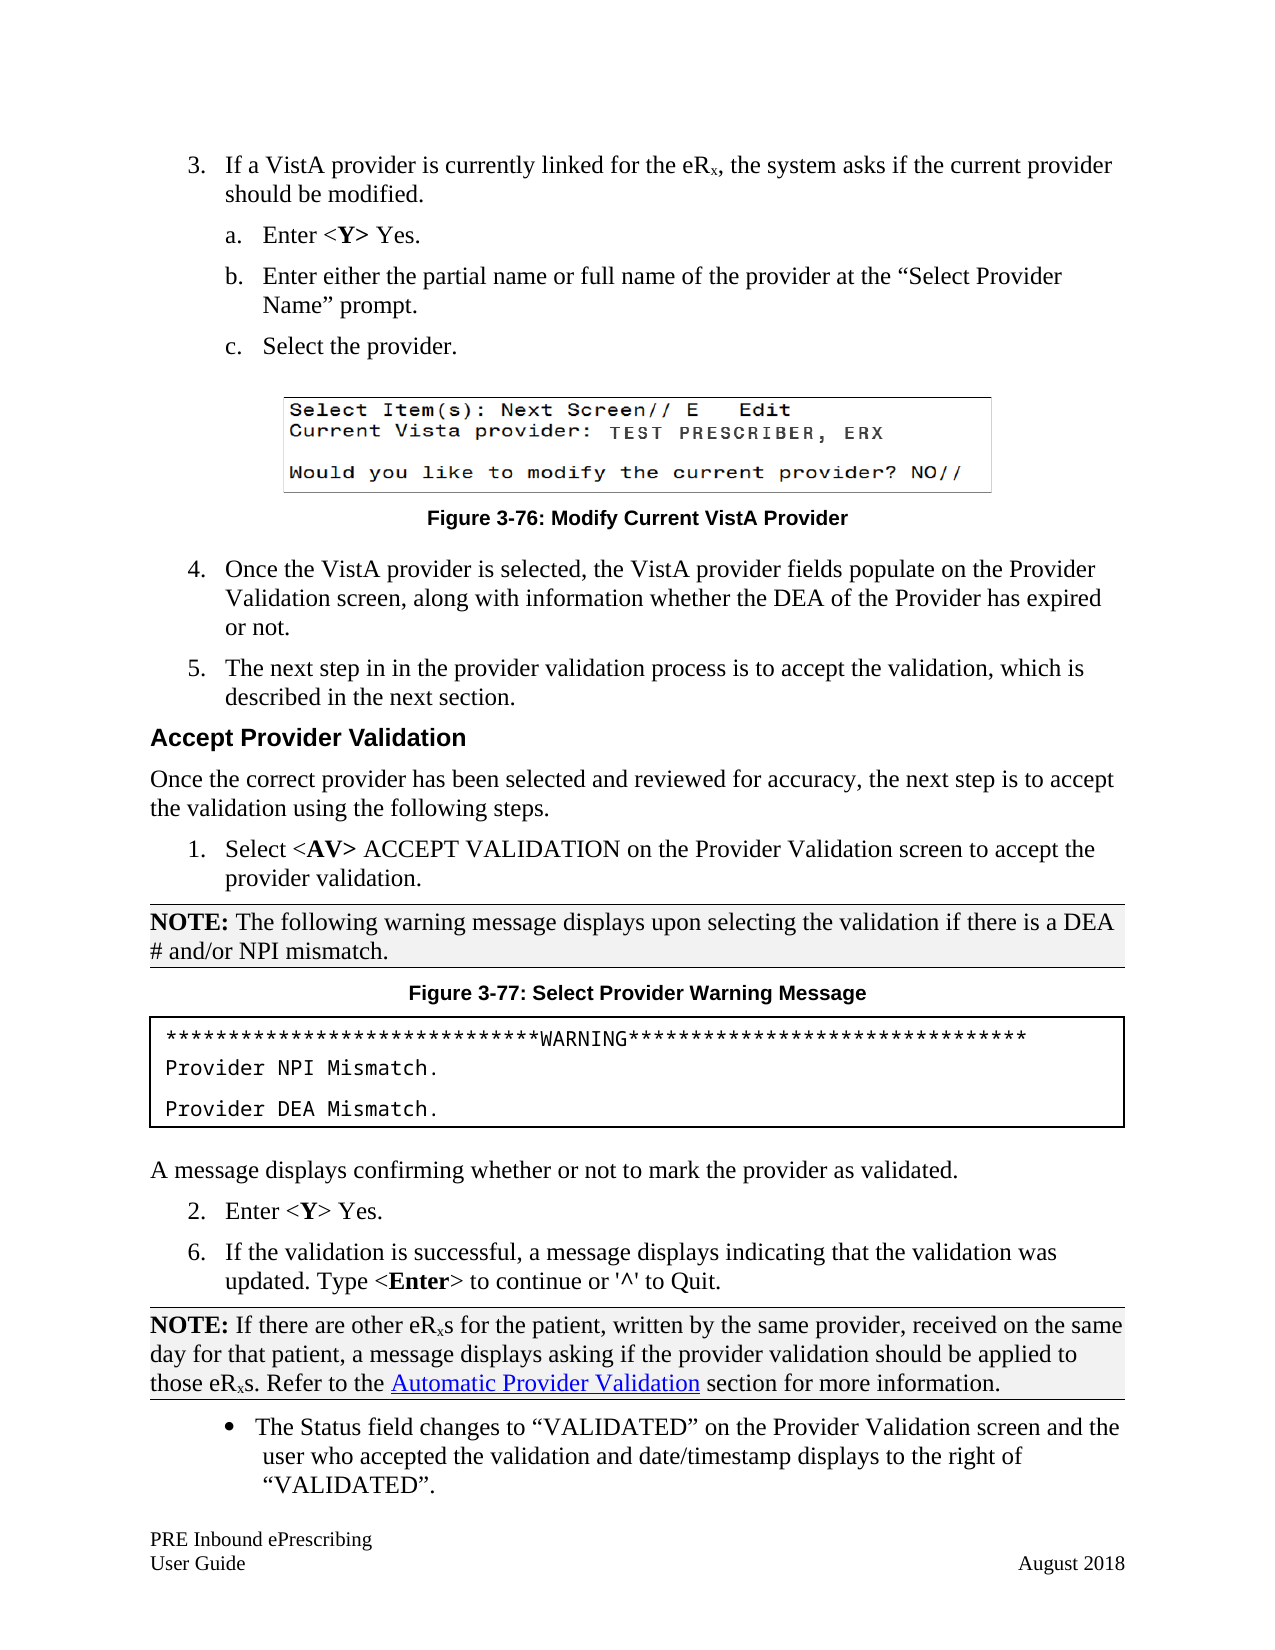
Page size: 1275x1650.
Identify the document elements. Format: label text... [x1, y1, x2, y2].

list Enter <Y> Yes. [225, 220, 1125, 249]
text Once the correct provider has been selected and reviewed for accuracy, the next step is to accept the validation using the following steps. [150, 764, 1125, 822]
list The next step in in the provider validation process is to accept the validation, which is described in the next section. [187, 653, 1125, 711]
list If the validation is successful, a message displays indicating that the validation was updated. Type <Enter> to continue or '^' to Quit. [187, 1237, 1125, 1295]
subtitle Accept Provider Validation [150, 723, 1125, 752]
text NOTE: If there are other eRxs for the patient, written by the same provider, received on the same day for that patient, a message displays asking if the provider validation should be applied to those eRxs. Refer to the Automatic Provider Validation section for more information. [150, 1308, 1125, 1399]
picture [283, 397, 992, 493]
text NOTE: The following warning message displays upon selecting the validation if there is a DEA # and/or NPI mismatch. [150, 905, 1125, 967]
list If a VistA provider is currently linked for the eRx, the system asks if the current provider should be modified. [187, 150, 1125, 207]
list Once the VistA provider is selected, the VistA provider fields populate on the Provider Validation screen, along with information whether the DEA of the Provider has expired or not. [187, 554, 1125, 641]
list Select the provider. [225, 331, 1125, 360]
list Enter either the partial name or full name of the provider at the “Select Provider Name” prompt. [225, 261, 1125, 319]
list Select <AV> ACCEPT VALIDATION on the Provider Validation screen to accept the provider validation. [187, 834, 1125, 892]
list Enter <Y> Yes. [187, 1196, 1125, 1225]
text The Status field changes to “VALIDATED” on the Provider Validation screen and the user who accepted the validation and date/timestamp displays to the right of “VALIDATED”. [225, 1412, 1125, 1498]
text A message displays confirming whether or not to mark the provider as validated. [150, 1155, 1125, 1183]
